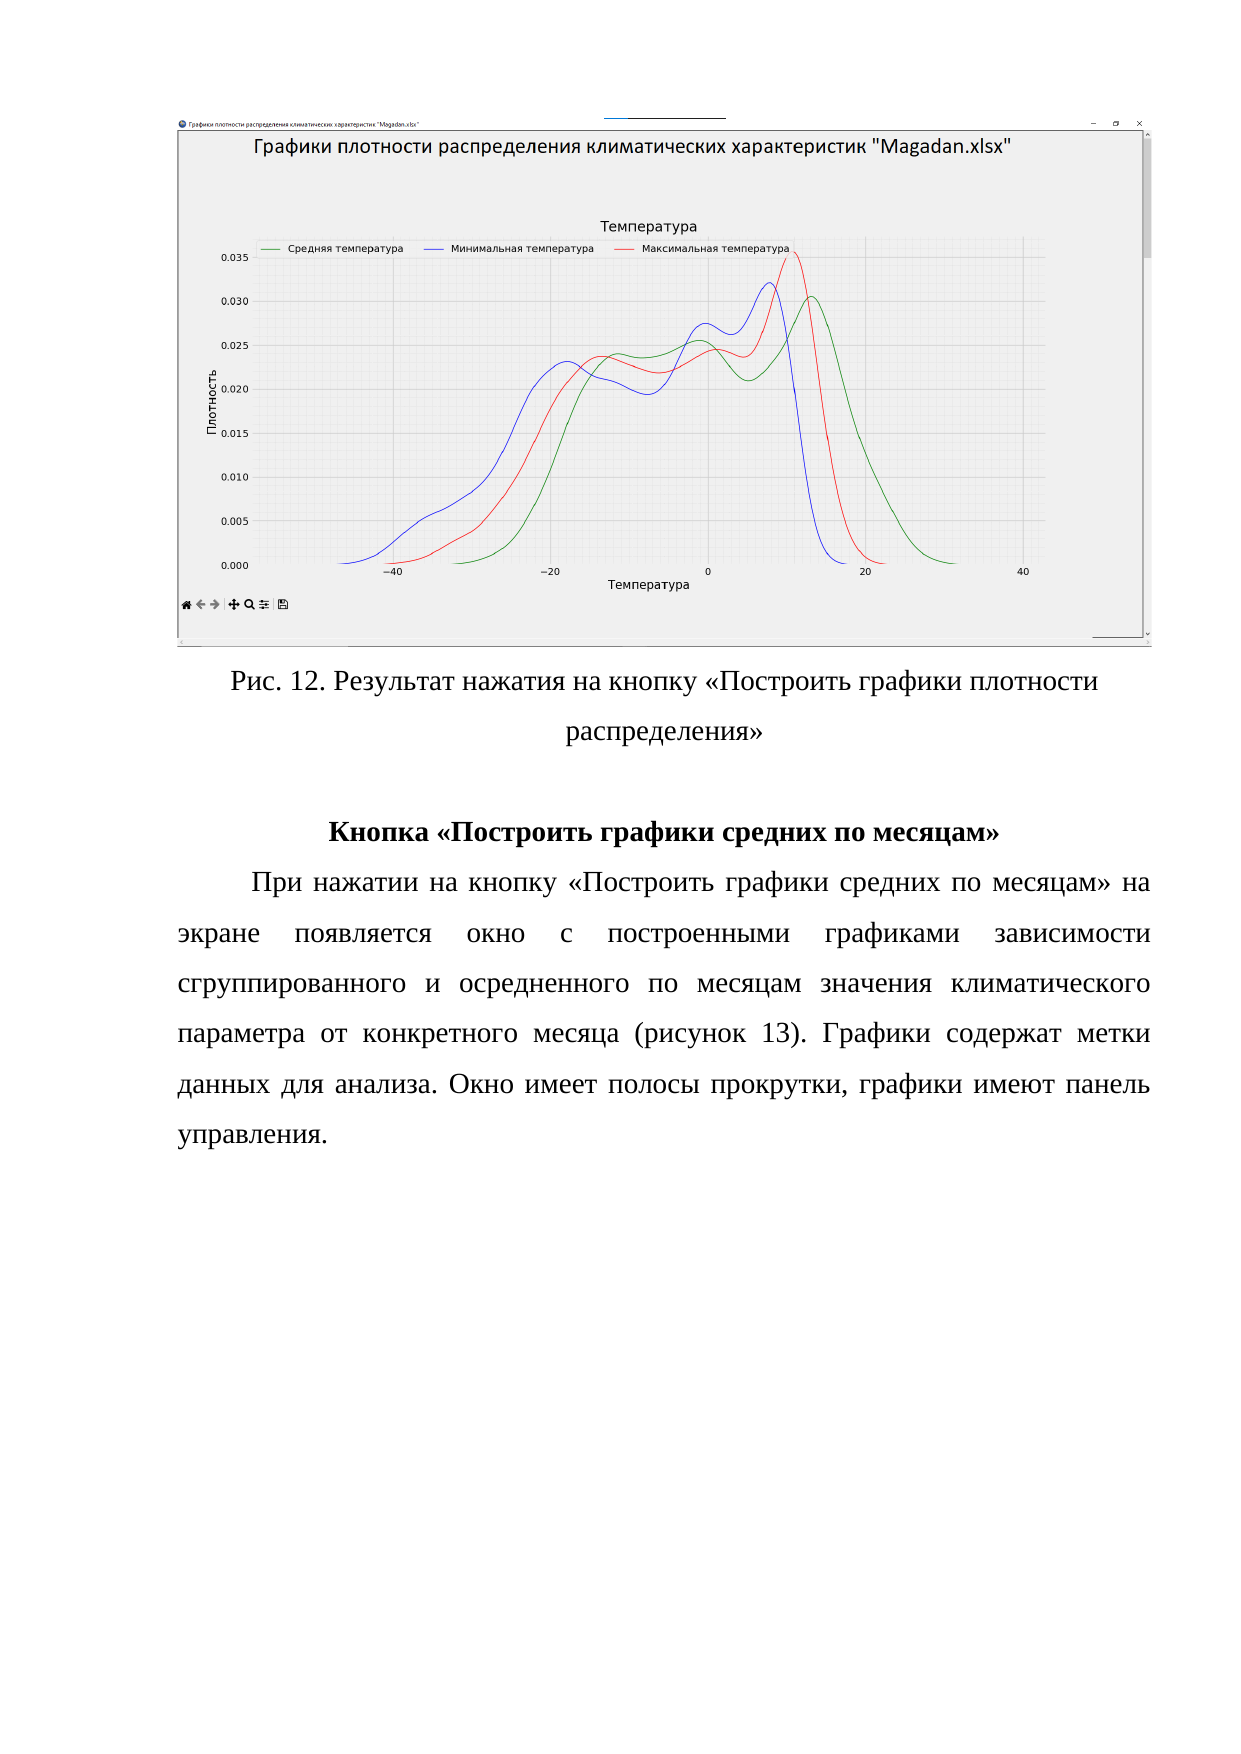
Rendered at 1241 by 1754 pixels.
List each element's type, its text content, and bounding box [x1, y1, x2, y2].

picture [177, 118, 1152, 647]
text Рис. 12. Результат нажатия на кнопку «Построить графики плотности распределения» [177, 663, 1152, 747]
text При нажатии на кнопку «Построить графики средних по месяцам» на экране появляется окно с построенными графиками зависимости сгруппированного и осредненного по месяцам значения климатического параметра от конкретного месяца (рисунок 13). Графики содержат метки данных для анализа. Окно имеет полосы прокрутки, графики имеют панель управления. [177, 864, 1152, 1149]
text Кнопка «Построить графики средних по месяцам» [177, 814, 1152, 848]
